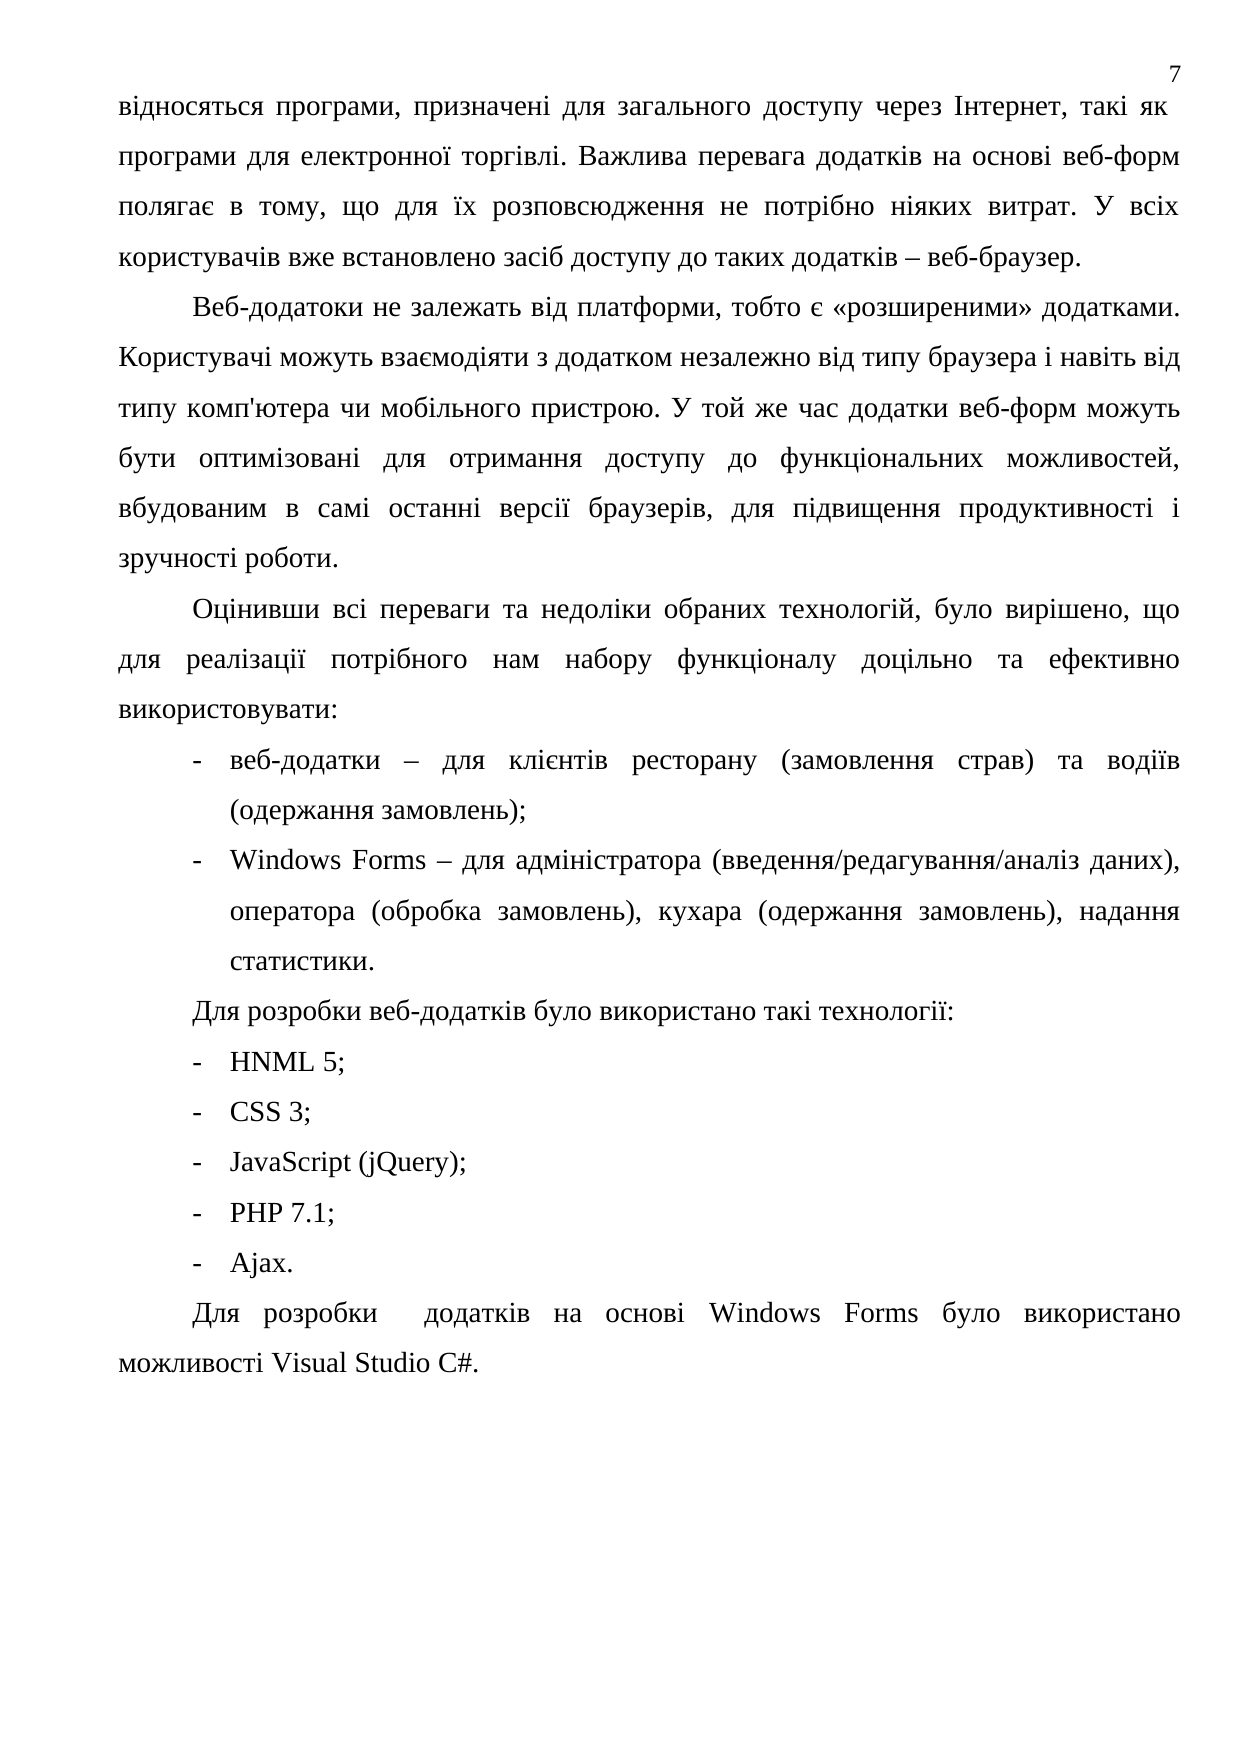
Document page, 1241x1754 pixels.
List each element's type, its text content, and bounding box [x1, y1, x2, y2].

list PHP 7.1; [192, 1195, 1181, 1228]
text Веб-додатоки не залежать від платформи, тобто є «розширеними» додатками. Користувачі можуть взаємодіяти з додатком незалежно від типу браузера і навіть від типу комп'ютера чи мобільного пристрою. У той же час додатки веб-форм можуть бути оптимізовані для отримання доступу до функціональних можливостей, вбудованим в самі останні версії браузерів, для підвищення продуктивності і зручності роботи. [118, 289, 1181, 574]
list CSS 3; [192, 1094, 1181, 1128]
text Для розробки додатків на основі Windows Forms було використано можливості Visual Studio С#. [118, 1295, 1181, 1379]
list HNML 5; [192, 1044, 1181, 1077]
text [118, 88, 1181, 272]
list JavaScript (jQuery); [192, 1144, 1181, 1178]
list Windows Forms – для адміністратора (введення/редагування/аналіз даних), оператора (обробка замовлень), кухара (одержання замовлень), надання статистики. [192, 842, 1181, 977]
list Ajax. [192, 1245, 1181, 1278]
text Оцінивши всі переваги та недоліки обраних технологій, було вирішено, що для реалізації потрібного нам набору функціоналу доцільно та ефективно використовувати: [118, 591, 1181, 725]
list веб-додатки – для клієнтів ресторану (замовлення страв) та водіїв (одержання замовлень); [192, 742, 1181, 826]
text Для розробки веб-додатків було використано такі технології: [118, 993, 1181, 1027]
